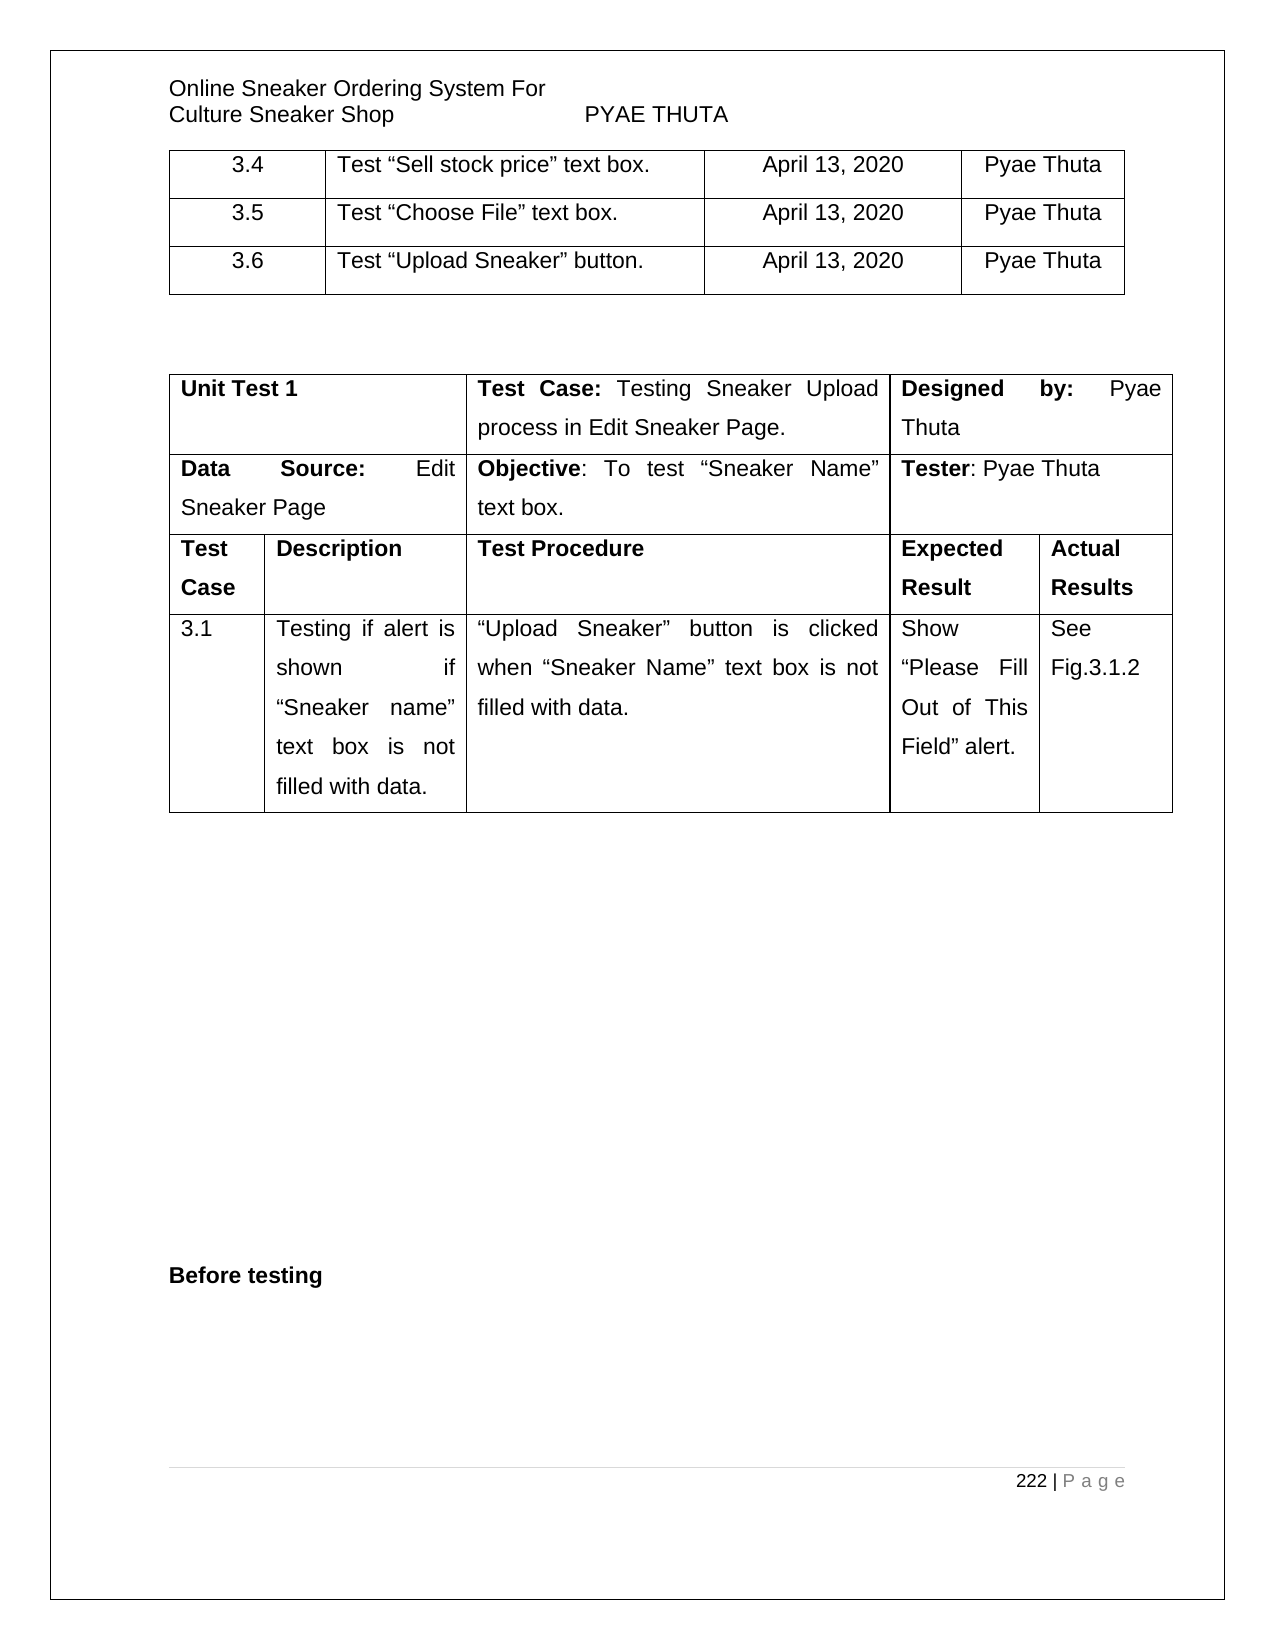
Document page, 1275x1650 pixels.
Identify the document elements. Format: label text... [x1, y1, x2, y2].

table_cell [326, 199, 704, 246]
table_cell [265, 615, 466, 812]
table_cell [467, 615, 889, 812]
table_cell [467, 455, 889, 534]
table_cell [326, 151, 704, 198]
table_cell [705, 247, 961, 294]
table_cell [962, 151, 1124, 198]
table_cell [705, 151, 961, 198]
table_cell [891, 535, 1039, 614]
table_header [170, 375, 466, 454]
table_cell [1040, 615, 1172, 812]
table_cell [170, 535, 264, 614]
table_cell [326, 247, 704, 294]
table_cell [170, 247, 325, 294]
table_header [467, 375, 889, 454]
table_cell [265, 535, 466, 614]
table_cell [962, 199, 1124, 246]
text Before testing [169, 1262, 1125, 1289]
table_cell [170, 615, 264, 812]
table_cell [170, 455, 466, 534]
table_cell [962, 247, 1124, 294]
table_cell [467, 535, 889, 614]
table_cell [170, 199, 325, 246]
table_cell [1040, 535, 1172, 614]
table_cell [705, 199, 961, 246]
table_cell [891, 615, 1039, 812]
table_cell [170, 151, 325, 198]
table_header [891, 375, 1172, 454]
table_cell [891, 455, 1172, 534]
